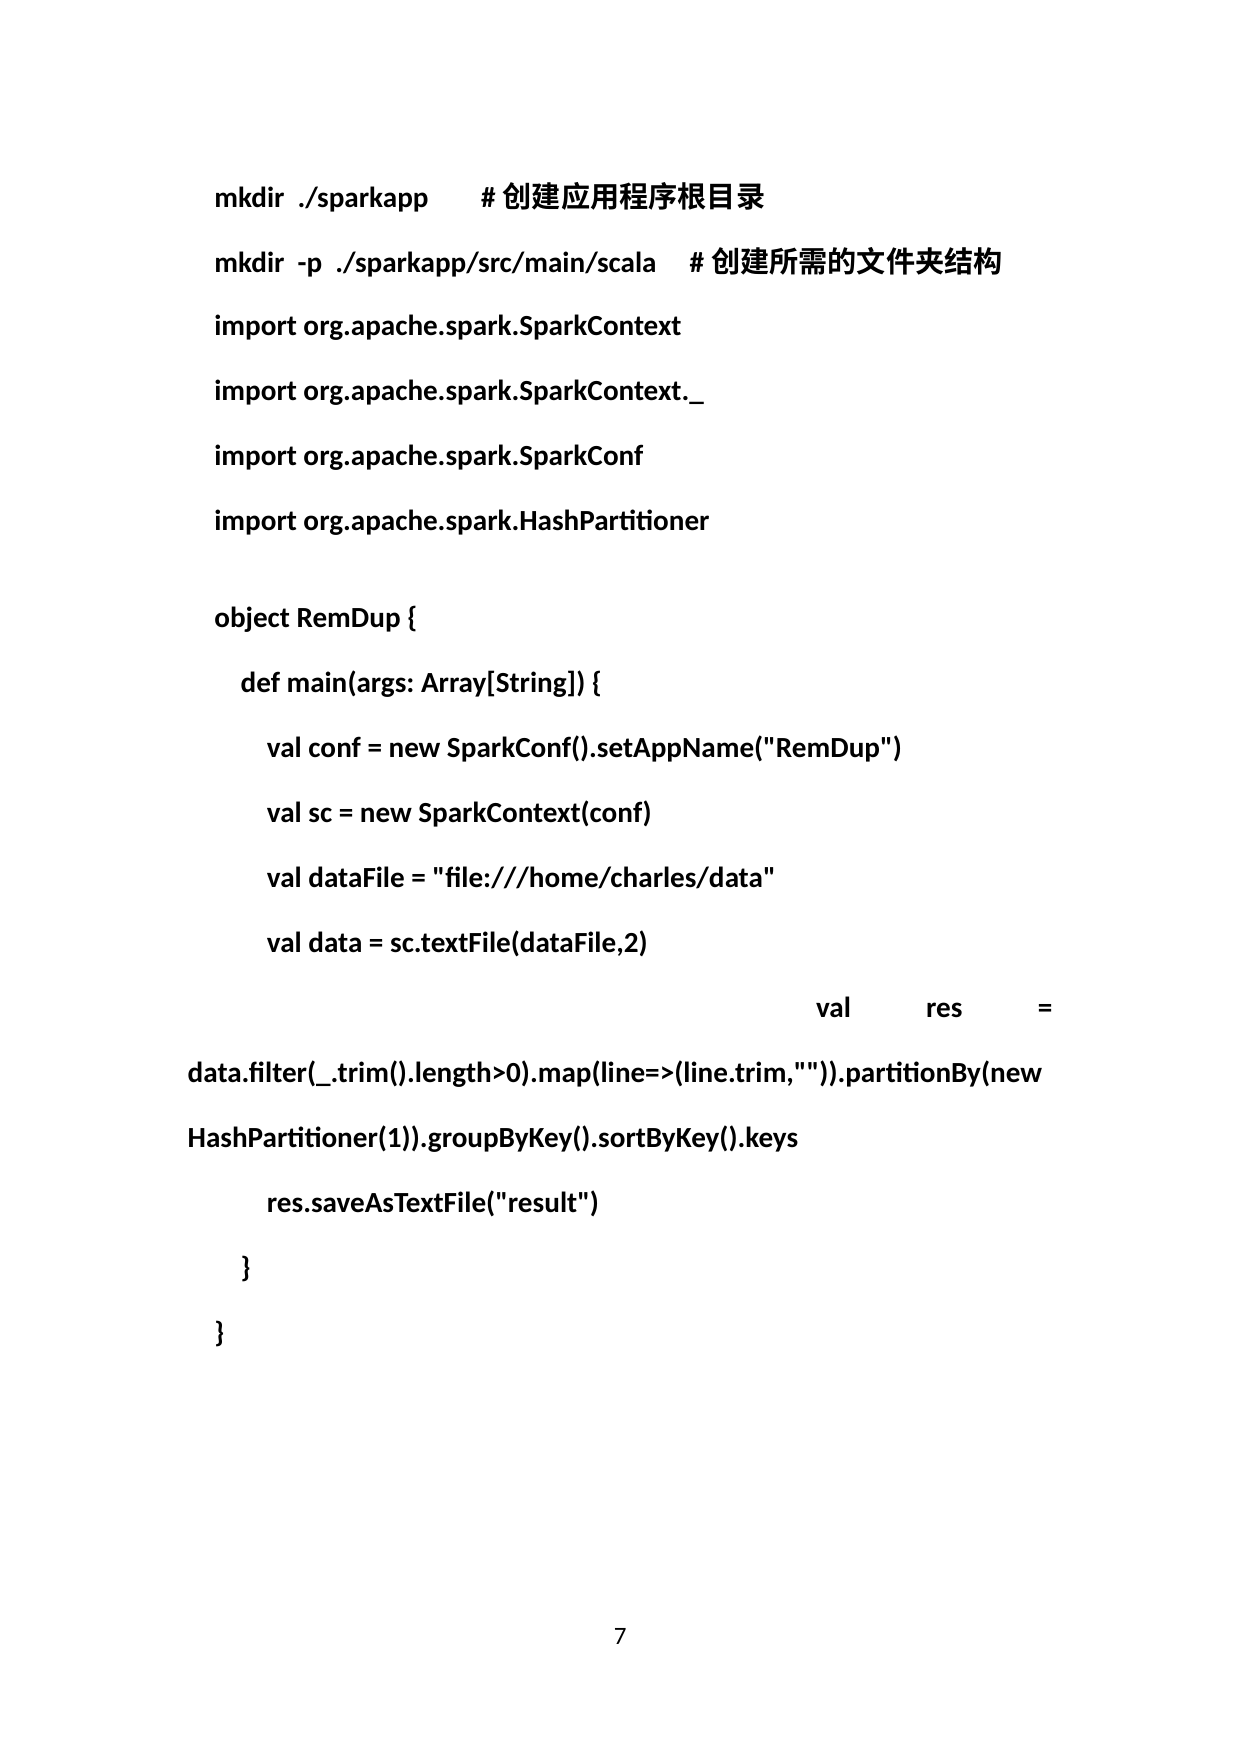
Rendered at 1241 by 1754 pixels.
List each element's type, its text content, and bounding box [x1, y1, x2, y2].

text } [187, 1234, 1053, 1299]
text import org.apache.spark.HashPartitioner [187, 487, 1053, 552]
text val data = sc.textFile(dataFile,2) [187, 909, 1053, 974]
text val conf = new SparkConf().setAppName("RemDup") [187, 714, 1053, 779]
text mkdir -p ./sparkapp/src/main/scala # 创建所需的文件夹结构 [187, 227, 1053, 292]
text object RemDup { [187, 584, 1053, 649]
text def main(args: Array[String]) { [187, 649, 1053, 714]
text val dataFile = "file:///home/charles/data" [187, 844, 1053, 909]
text import org.apache.spark.SparkContext [187, 292, 1053, 357]
text mkdir ./sparkapp # 创建应用程序根目录 [187, 162, 1053, 227]
text import org.apache.spark.SparkContext._ [187, 357, 1053, 422]
text import org.apache.spark.SparkConf [187, 422, 1053, 487]
text } [187, 1299, 1053, 1364]
text val res = data.filter(_.trim().length>0).map(line=>(line.trim,"")).partitionBy(new HashPartitioner(1)).groupByKey().sortByKey().keys [187, 974, 1053, 1169]
text val sc = new SparkContext(conf) [187, 779, 1053, 844]
text res.saveAsTextFile("result") [187, 1169, 1053, 1234]
